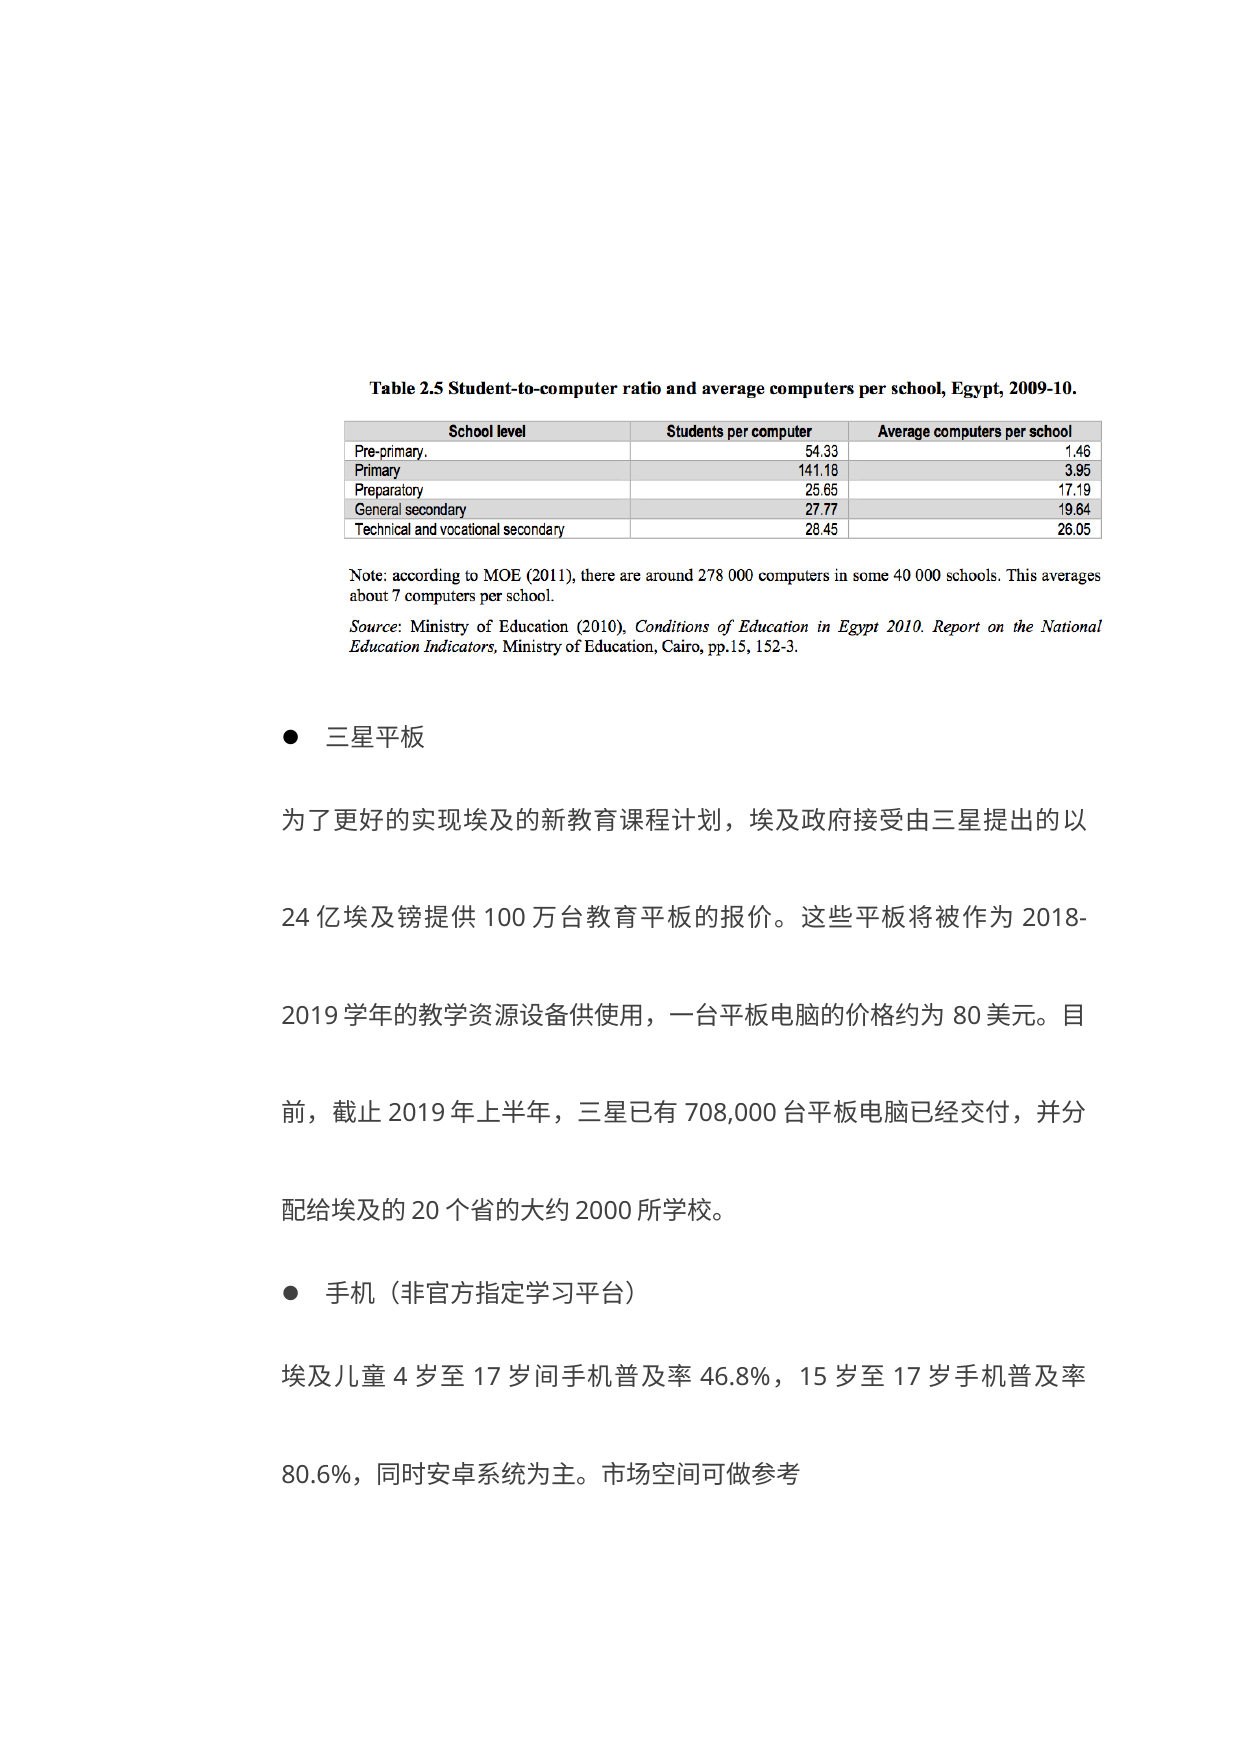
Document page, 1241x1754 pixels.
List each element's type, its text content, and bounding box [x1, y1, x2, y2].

text 为了更好的实现埃及的新教育课程计划，埃及政府接受由三星提出的以24亿埃及镑提供100万台教育平板的报价。这些平板将被作为2018-2019学年的教学资源设备供使用，一台平板电脑的价格约为80美元。目前，截止2019年上半年，三星已有708,000台平板电脑已经交付，并分配给埃及的20个省的大约2000所学校。 [281, 786, 1087, 1241]
text 埃及儿童4岁至17岁间手机普及率46.8%，15岁至17岁手机普及率80.6%，同时安卓系统为主。市场空间可做参考 [281, 1342, 1087, 1505]
list 三星平板 [281, 703, 1087, 768]
picture [331, 364, 1125, 675]
list 手机（非官方指定学习平台） [281, 1259, 1087, 1324]
